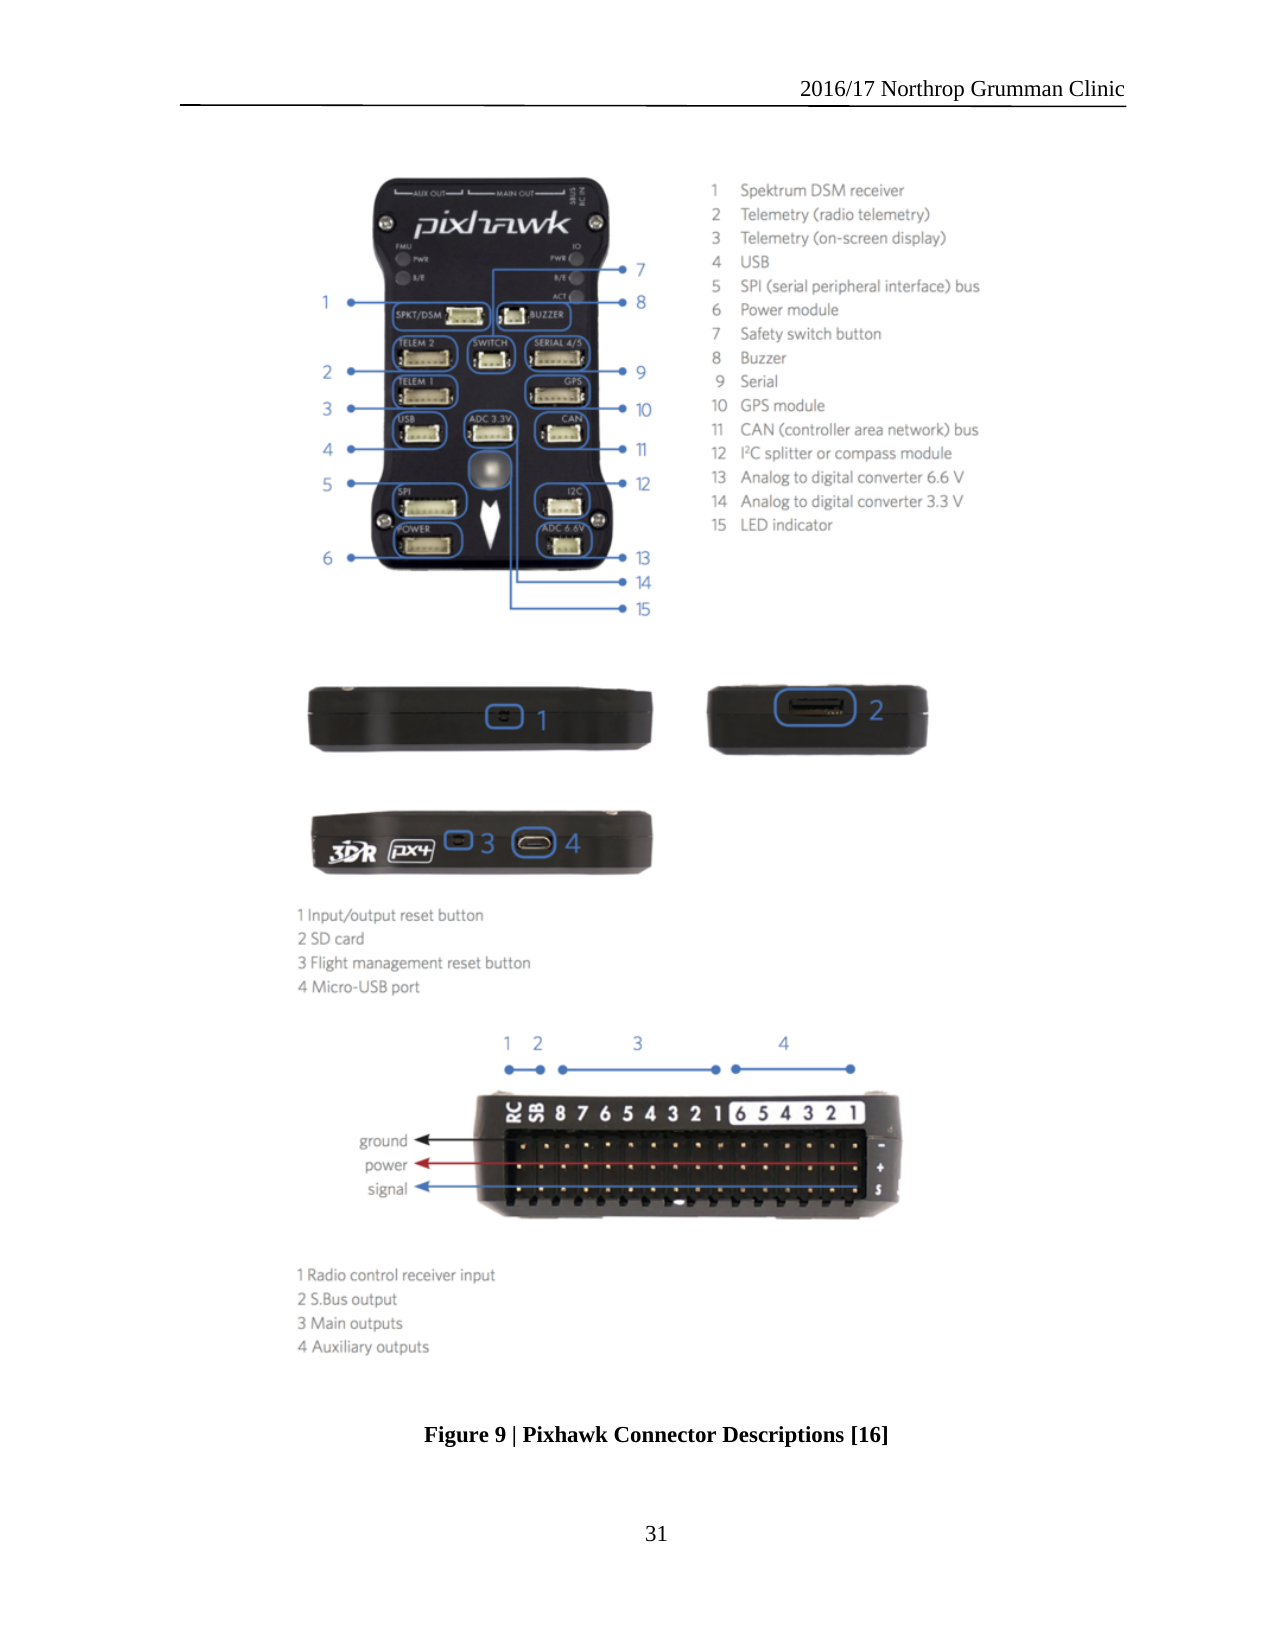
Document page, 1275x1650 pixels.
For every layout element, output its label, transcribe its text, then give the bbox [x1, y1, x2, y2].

text Figure | Pixhawk Connector Descriptions [16] [187, 1421, 1125, 1447]
picture [269, 150, 1100, 1380]
